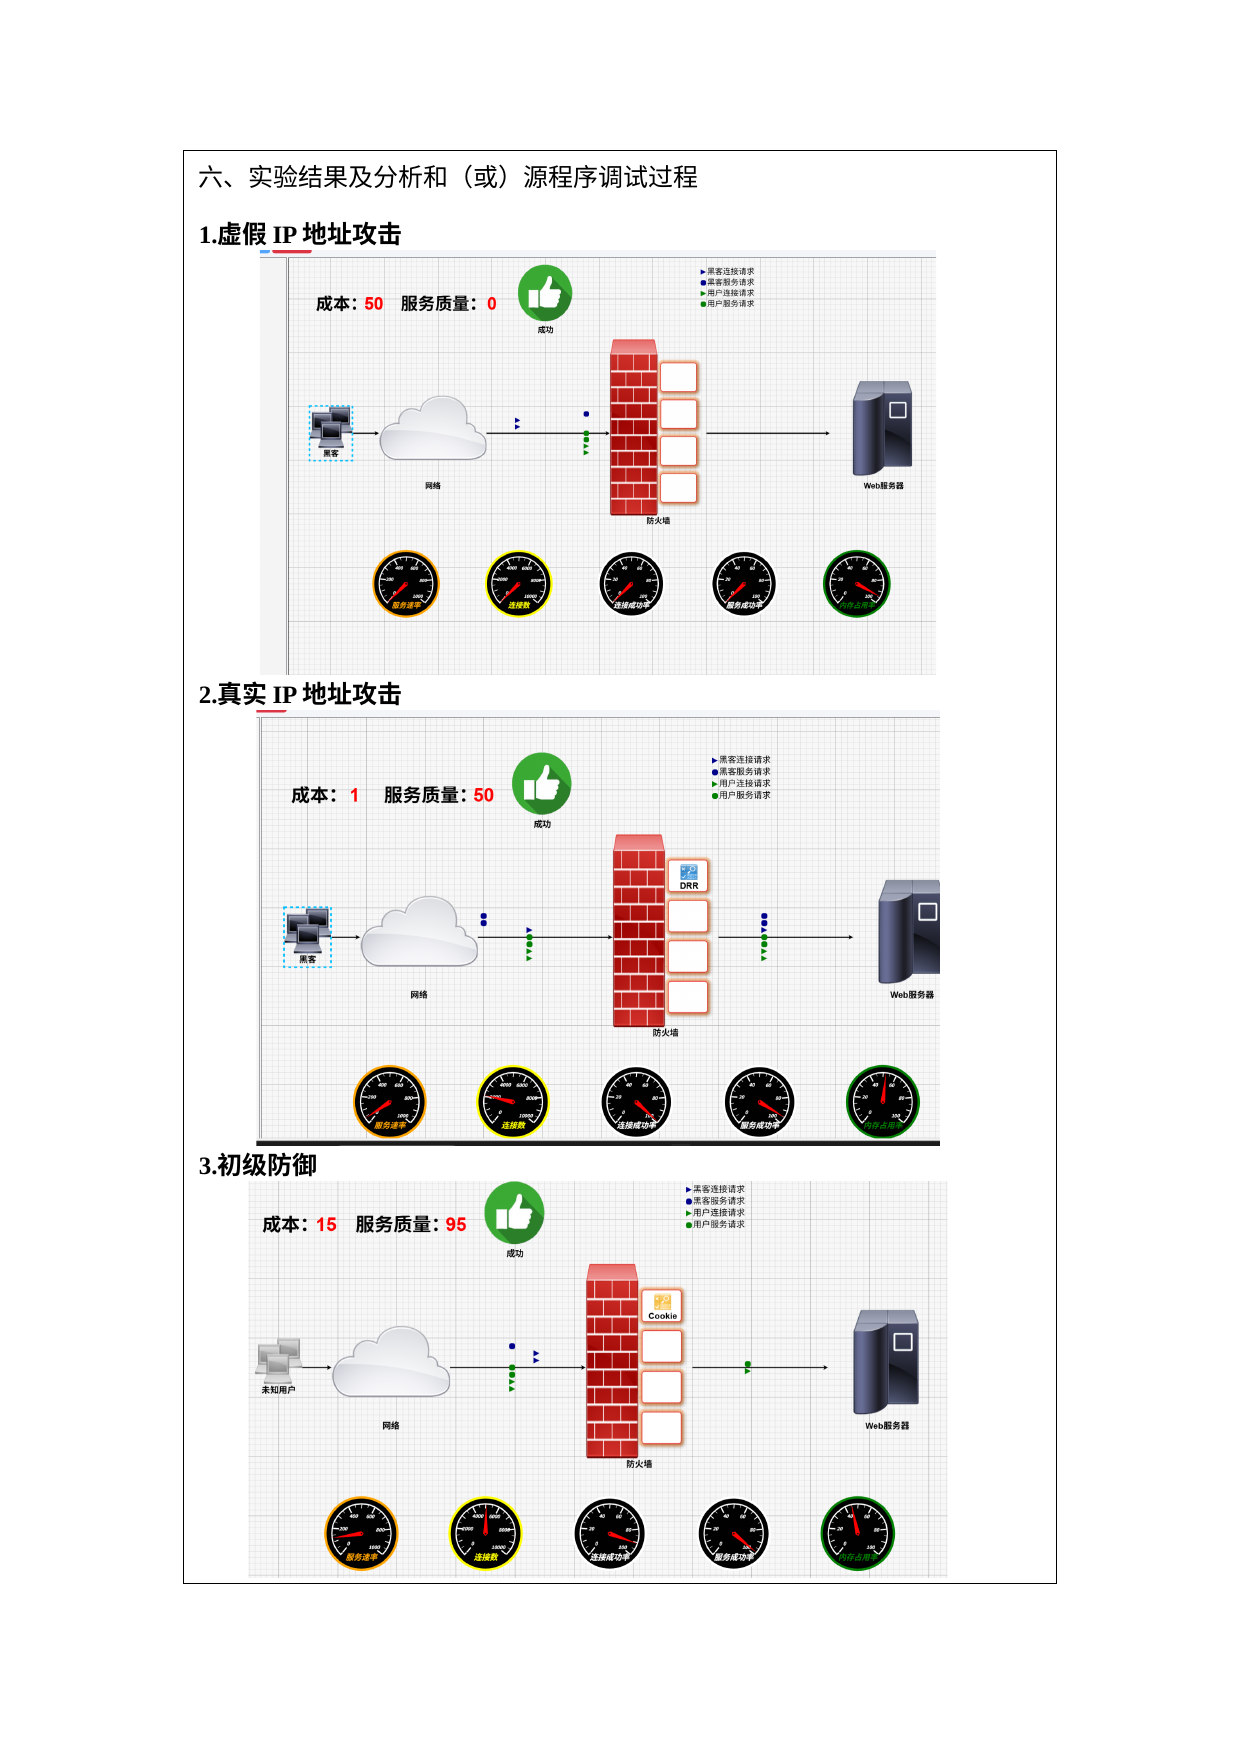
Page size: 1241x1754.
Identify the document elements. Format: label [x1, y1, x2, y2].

picture [256, 710, 940, 1146]
picture [248, 1181, 948, 1578]
picture [259, 250, 937, 675]
table_cell [184, 151, 1056, 1583]
